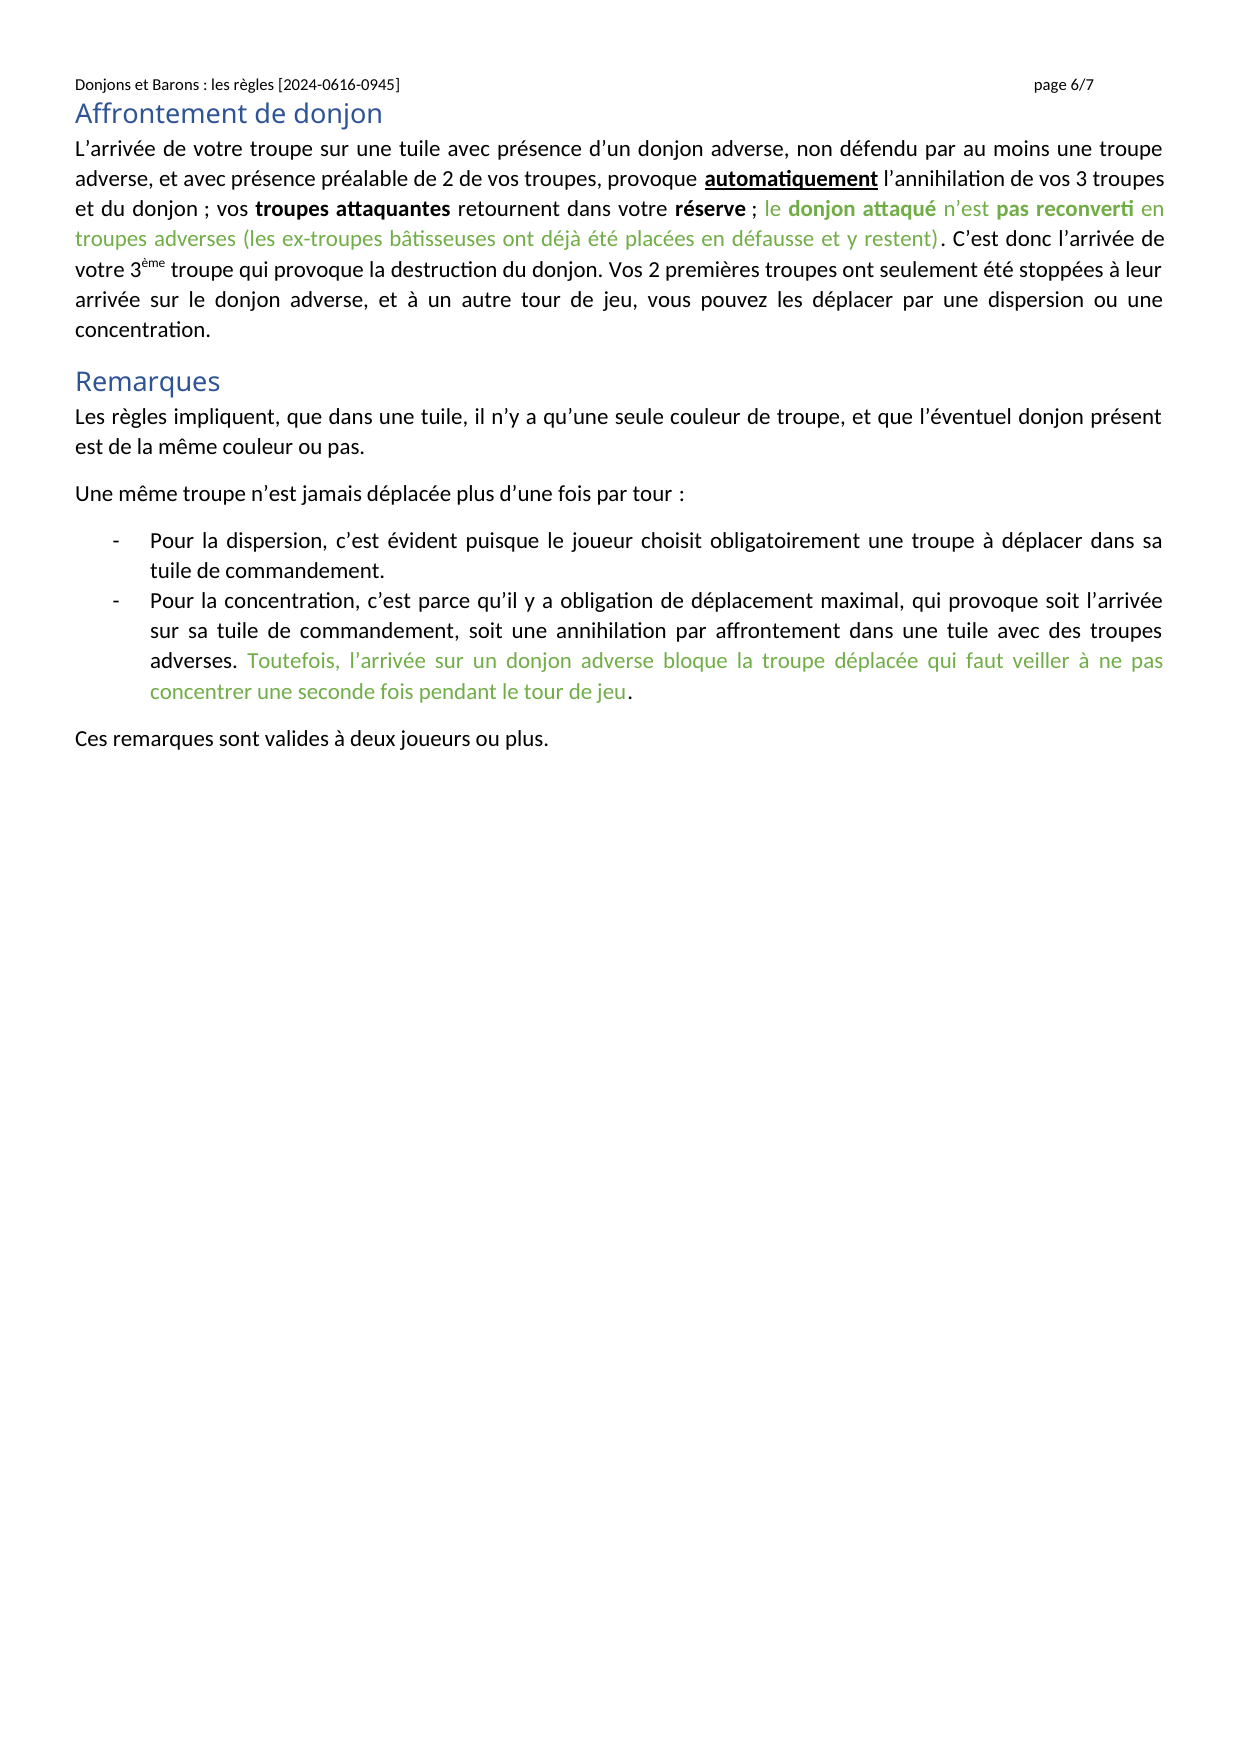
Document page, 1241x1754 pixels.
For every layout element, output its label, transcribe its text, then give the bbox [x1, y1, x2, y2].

subtitle Affrontement de donjon [75, 94, 1165, 131]
list Pour la concentration, c’est parce qu’il y a obligation de déplacement maximal, qui provoque soit l’arrivée sur sa tuile de commandement, soit une annihilation par affrontement dans une tuile avec des troupes adverses. Toutefois, l’arrivée sur un donjon adverse bloque la troupe déplacée qui faut veiller à ne pas concentrer une seconde fois pendant le tour de jeu. [112, 586, 1165, 705]
text Une même troupe n’est jamais déplacée plus d’une fois par tour : [75, 479, 1165, 507]
subtitle Remarques [75, 362, 1165, 399]
list Pour la dispersion, c’est évident puisque le joueur choisit obligatoirement une troupe à déplacer dans sa tuile de commandement. [112, 526, 1165, 584]
text L’arrivée de votre troupe sur une tuile avec présence d’un donjon adverse, non défendu par au moins une troupe adverse, et avec présence préalable de 2 de vos troupes, provoque automatiquement l’annihilation de vos 3 troupes et du donjon ; vos troupes attaquantes retournent dans votre réserve ; le donjon attaqué n’est pas reconverti en troupes adverses (les ex-troupes bâtisseuses ont déjà été placées en défausse et y restent). C’est donc l’arrivée de votre 3ème troupe qui provoque la destruction du donjon. Vos 2 premières troupes ont seulement été stoppées à leur arrivée sur le donjon adverse, et à un autre tour de jeu, vous pouvez les déplacer par une dispersion ou une concentration. [75, 134, 1165, 343]
text Ces remarques sont valides à deux joueurs ou plus. [75, 724, 1165, 752]
text Les règles impliquent, que dans une tuile, il n’y a qu’une seule couleur de troupe, et que l’éventuel donjon présent est de la même couleur ou pas. [75, 402, 1165, 460]
